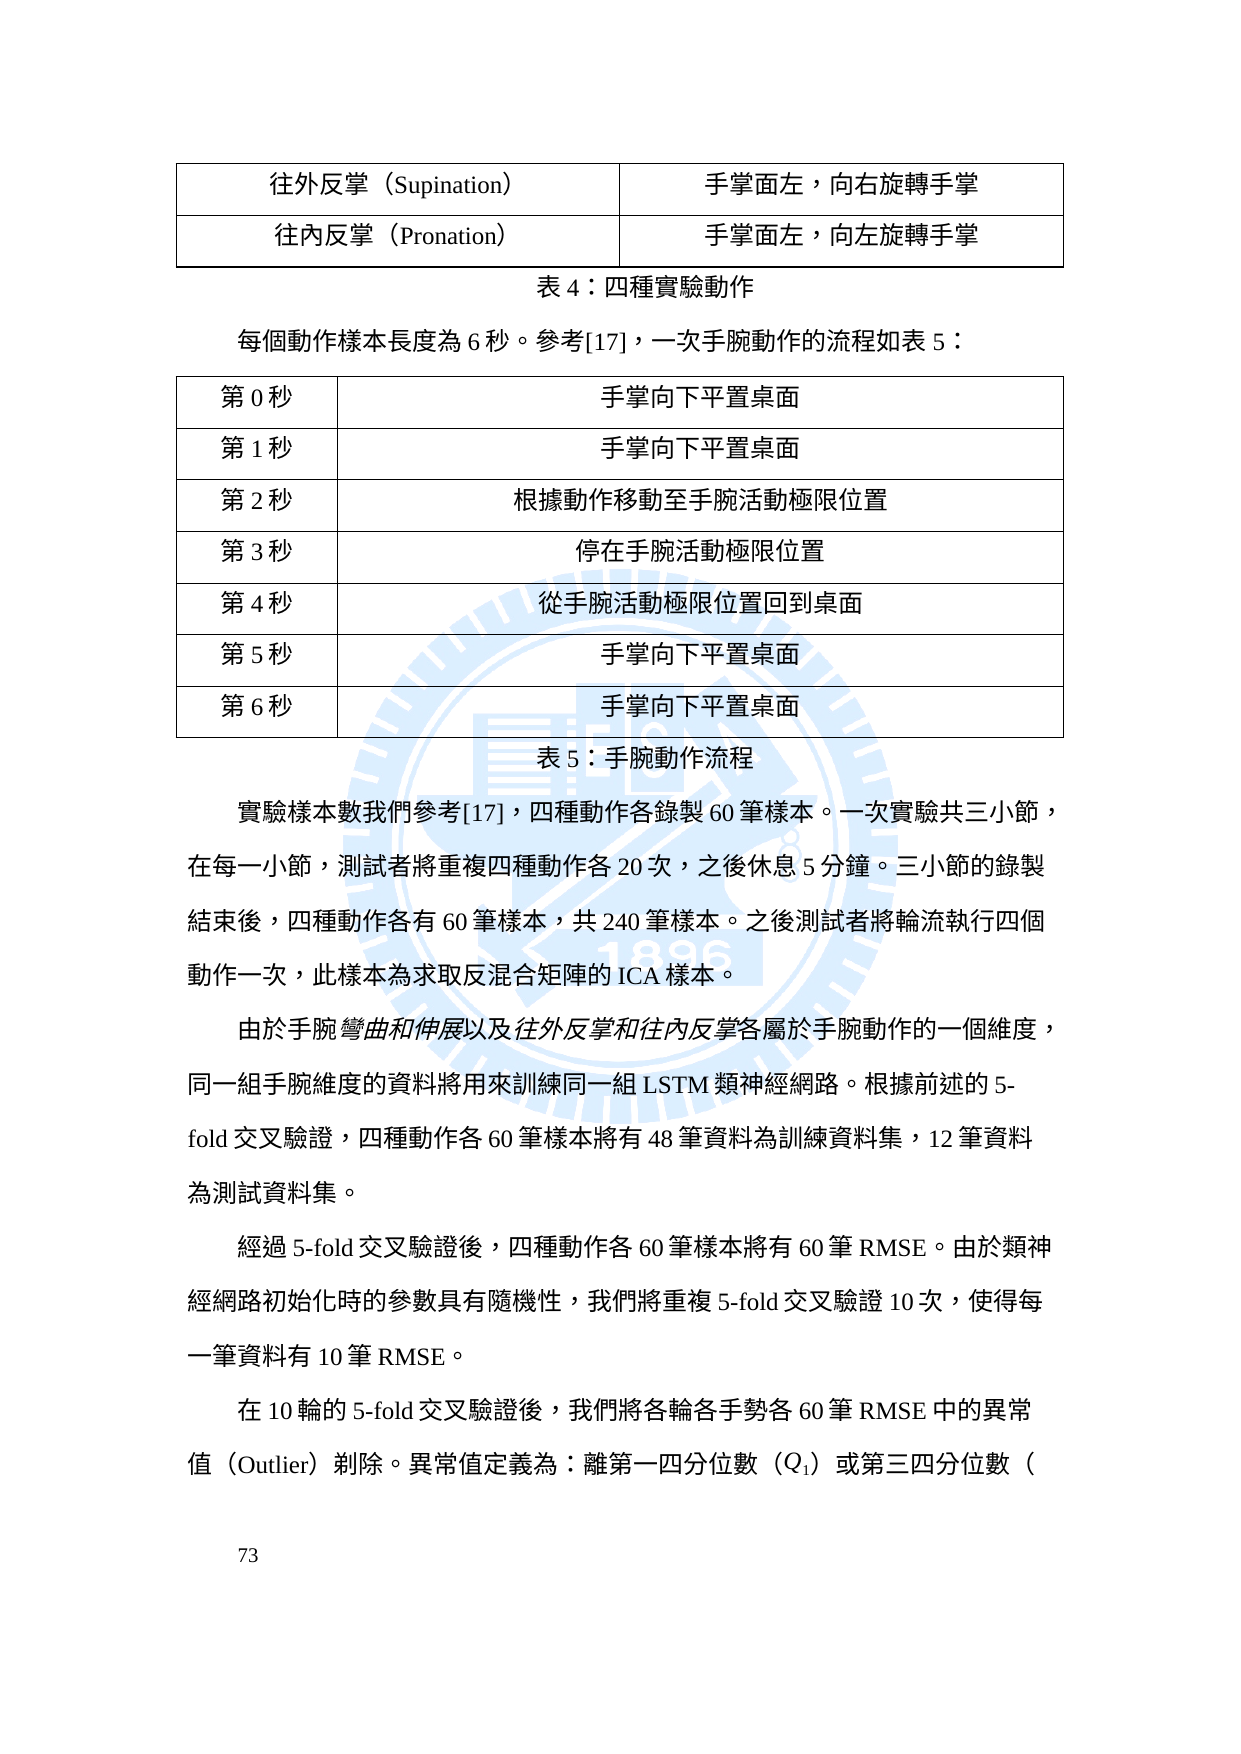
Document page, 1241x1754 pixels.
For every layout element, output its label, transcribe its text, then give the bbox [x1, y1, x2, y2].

table_cell 第1秒 [177, 429, 337, 479]
text 表 5：手腕動作流程 [187, 738, 1053, 774]
text 表 4：四種實驗動作 [187, 268, 1053, 304]
table_cell 第3秒 [177, 532, 337, 582]
table_cell 往內反掌（Pronation） [177, 216, 619, 266]
text 經過5-fold交叉驗證後，四種動作各60筆樣本將有60筆RMSE。由於類神經網路初始化時的參數具有隨機性，我們將重複5-fold交叉驗證10次，使得每一筆資料有10筆RMSE。 [187, 1227, 1053, 1372]
table_cell 第4秒 [177, 584, 337, 634]
table_cell 從手腕活動極限位置回到桌面 [338, 584, 1063, 634]
table_cell 手掌面左，向左旋轉手掌 [620, 216, 1063, 266]
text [187, 1391, 1053, 1481]
table_cell 停在手腕活動極限位置 [338, 532, 1063, 582]
table_header 手掌向下平置桌面 [338, 377, 1063, 428]
text 由於手腕彎曲和伸展以及往外反掌和往內反掌各屬於手腕動作的一個維度，同一組手腕維度的資料將用來訓練同一組LSTM類神經網路。根據前述的5-fold交叉驗證，四種動作各60筆樣本將有48筆資料為訓練資料集，12筆資料為測試資料集。 [187, 1010, 1053, 1209]
table_cell 手掌向下平置桌面 [338, 635, 1063, 686]
text 每個動作樣本長度為6秒。參考[17]，一次手腕動作的流程如表 5： [187, 322, 1053, 358]
table_cell 手掌面左，向右旋轉手掌 [620, 164, 1063, 215]
table_header 第0秒 [177, 377, 337, 428]
table_cell 根據動作移動至手腕活動極限位置 [338, 480, 1063, 531]
table_cell 第2秒 [177, 480, 337, 531]
text 實驗樣本數我們參考[17]，四種動作各錄製60筆樣本。一次實驗共三小節，在每一小節，測試者將重複四種動作各20次，之後休息5分鐘。三小節的錄製結束後，四種動作各有60筆樣本，共240筆樣本。之後測試者將輪流執行四個動作一次，此樣本為求取反混合矩陣的ICA樣本。 [187, 792, 1053, 992]
table_cell 往外反掌（Supination） [177, 164, 619, 215]
table_cell 手掌向下平置桌面 [338, 687, 1063, 737]
table_cell 第6秒 [177, 687, 337, 737]
table_cell 手掌向下平置桌面 [338, 429, 1063, 479]
table_cell 第5秒 [177, 635, 337, 686]
